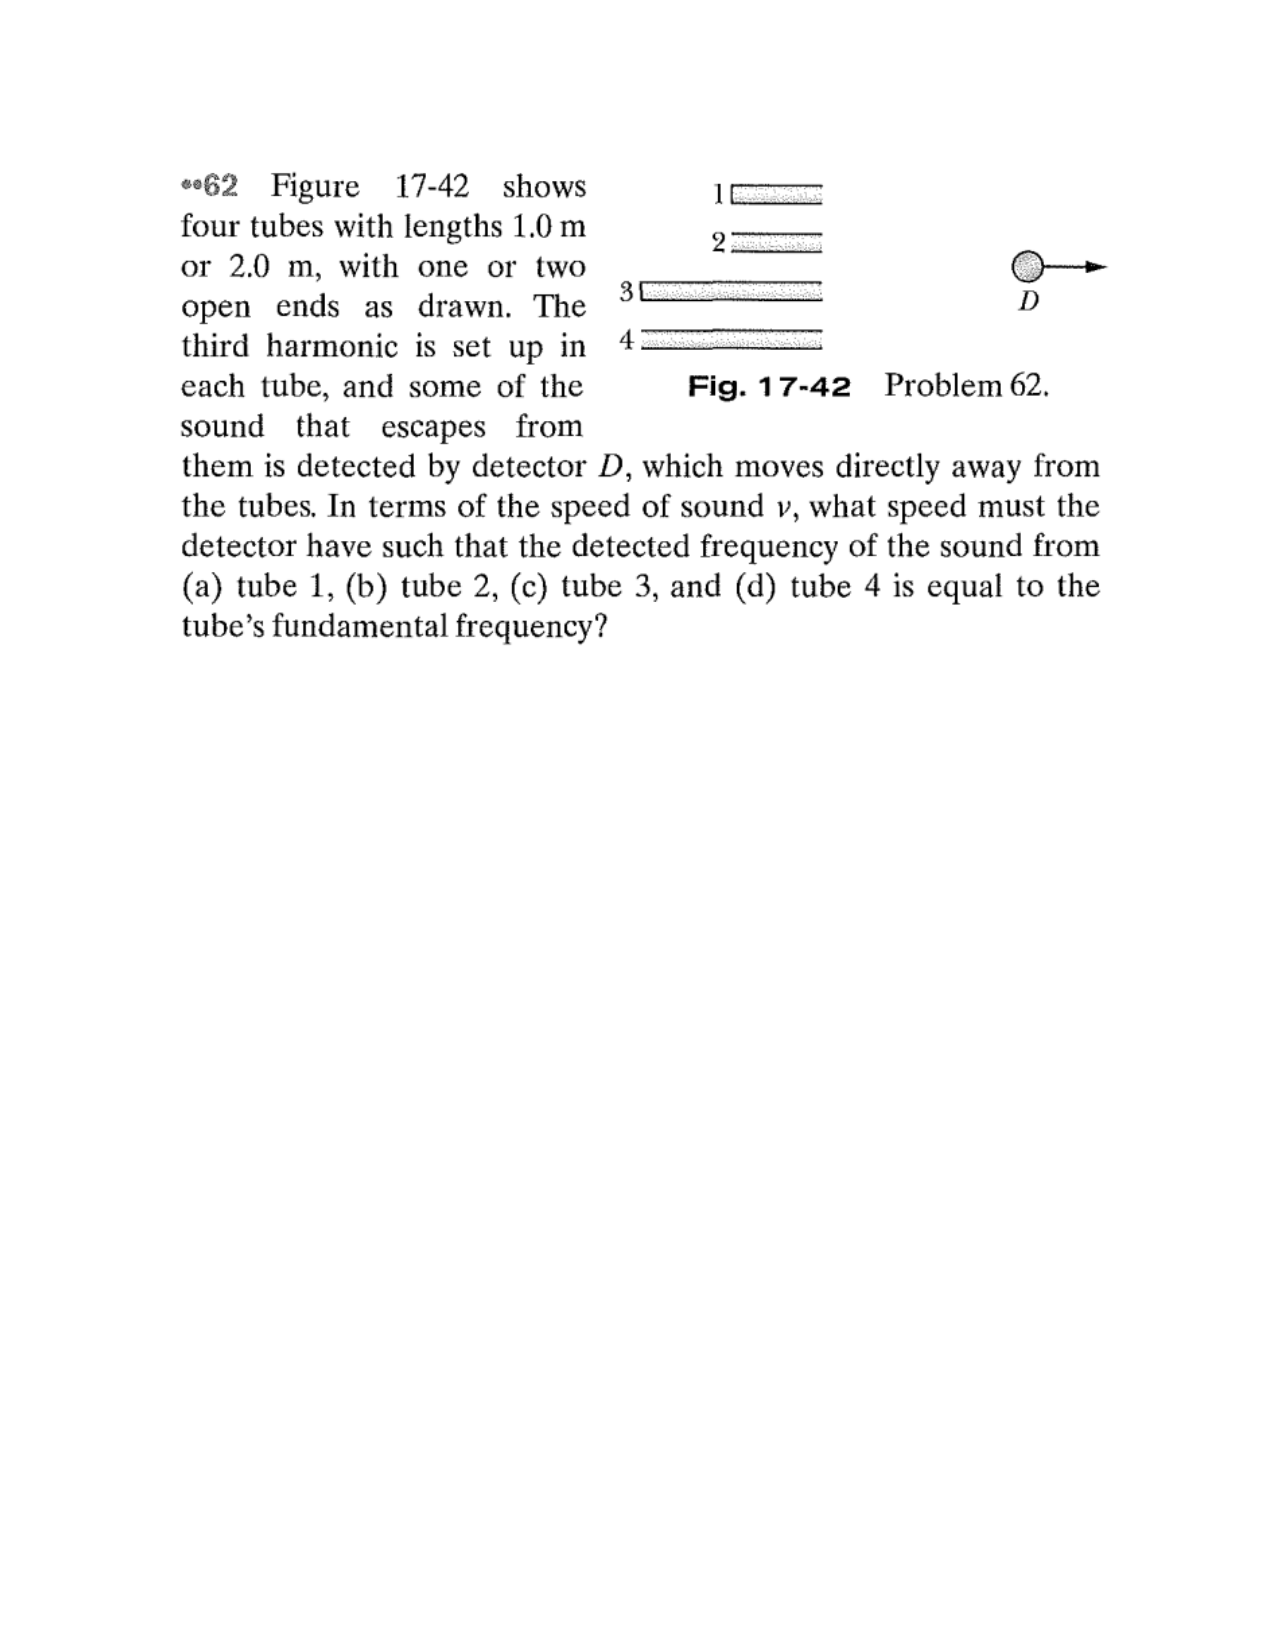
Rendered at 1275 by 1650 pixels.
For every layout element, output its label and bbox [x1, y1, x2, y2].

picture [150, 150, 1125, 660]
